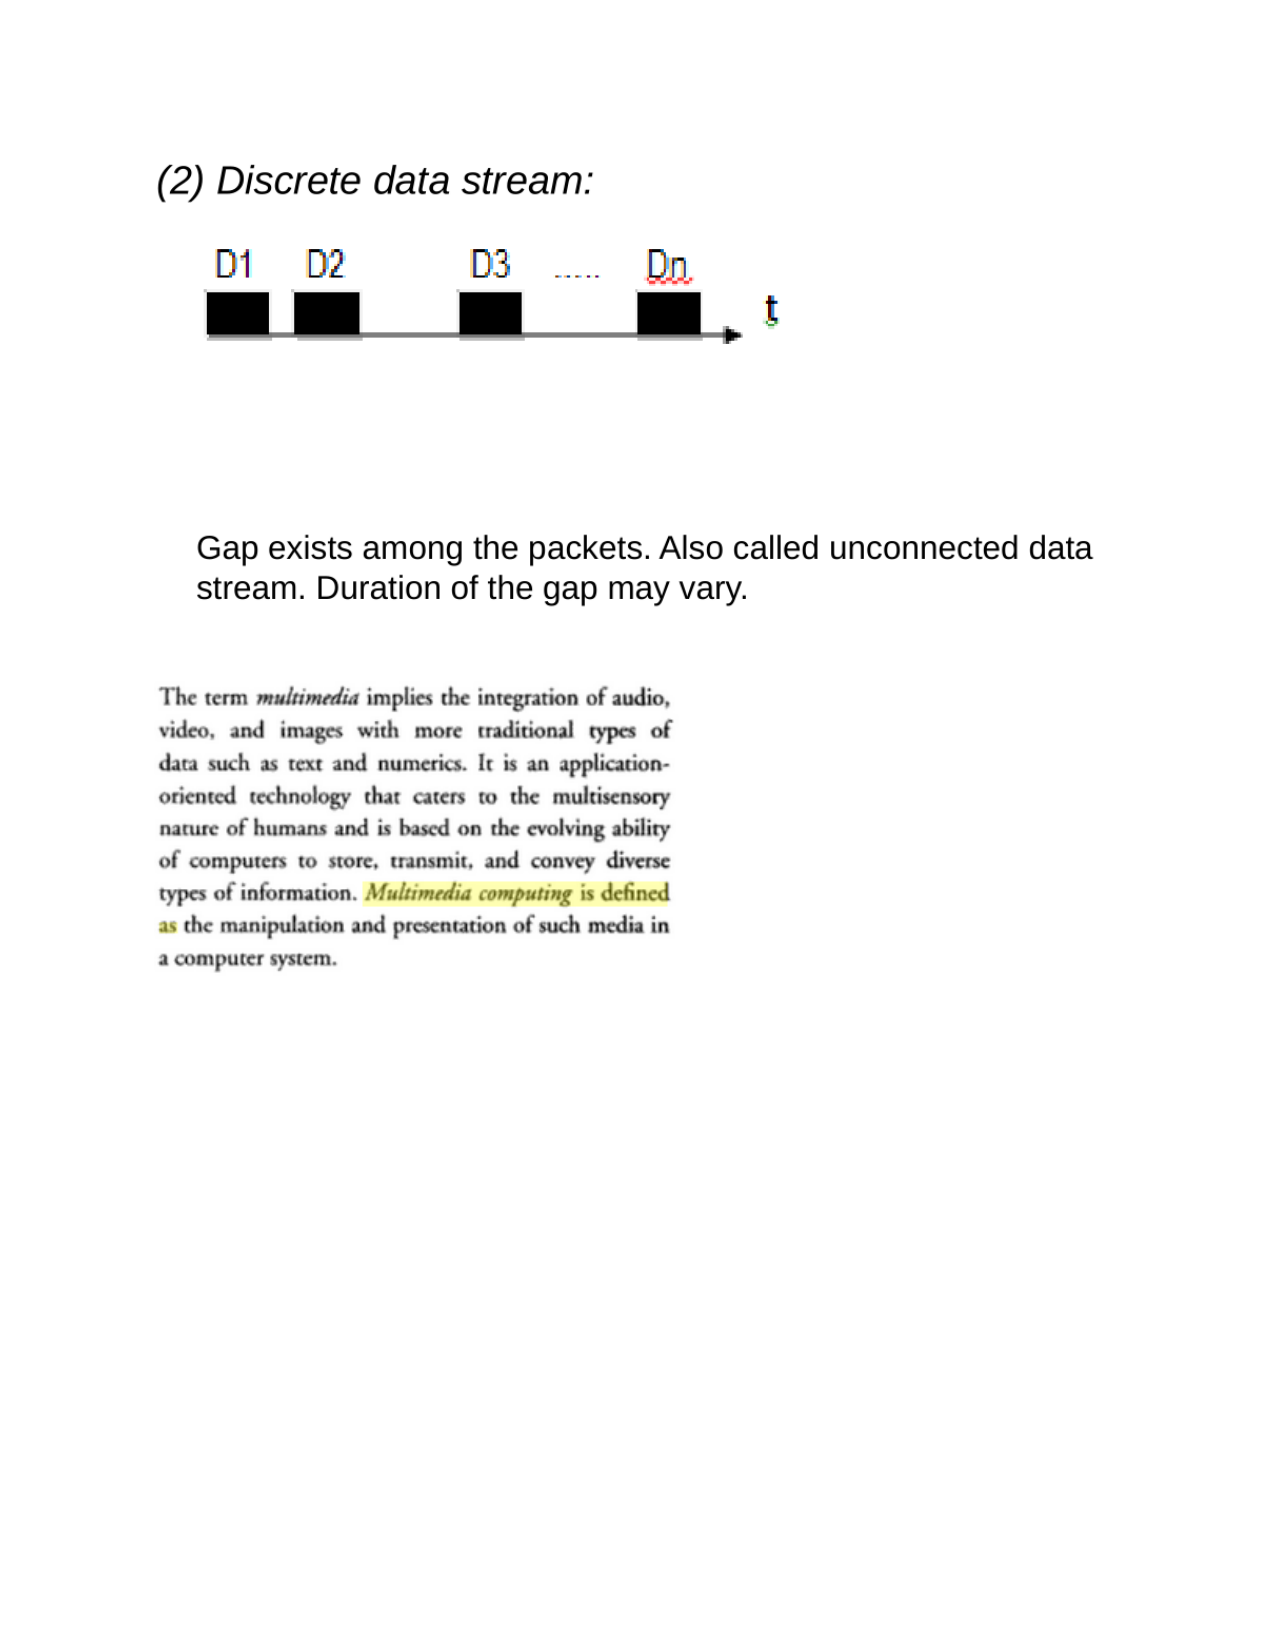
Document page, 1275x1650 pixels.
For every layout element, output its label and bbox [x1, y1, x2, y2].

picture [150, 676, 696, 976]
picture [150, 150, 1125, 658]
